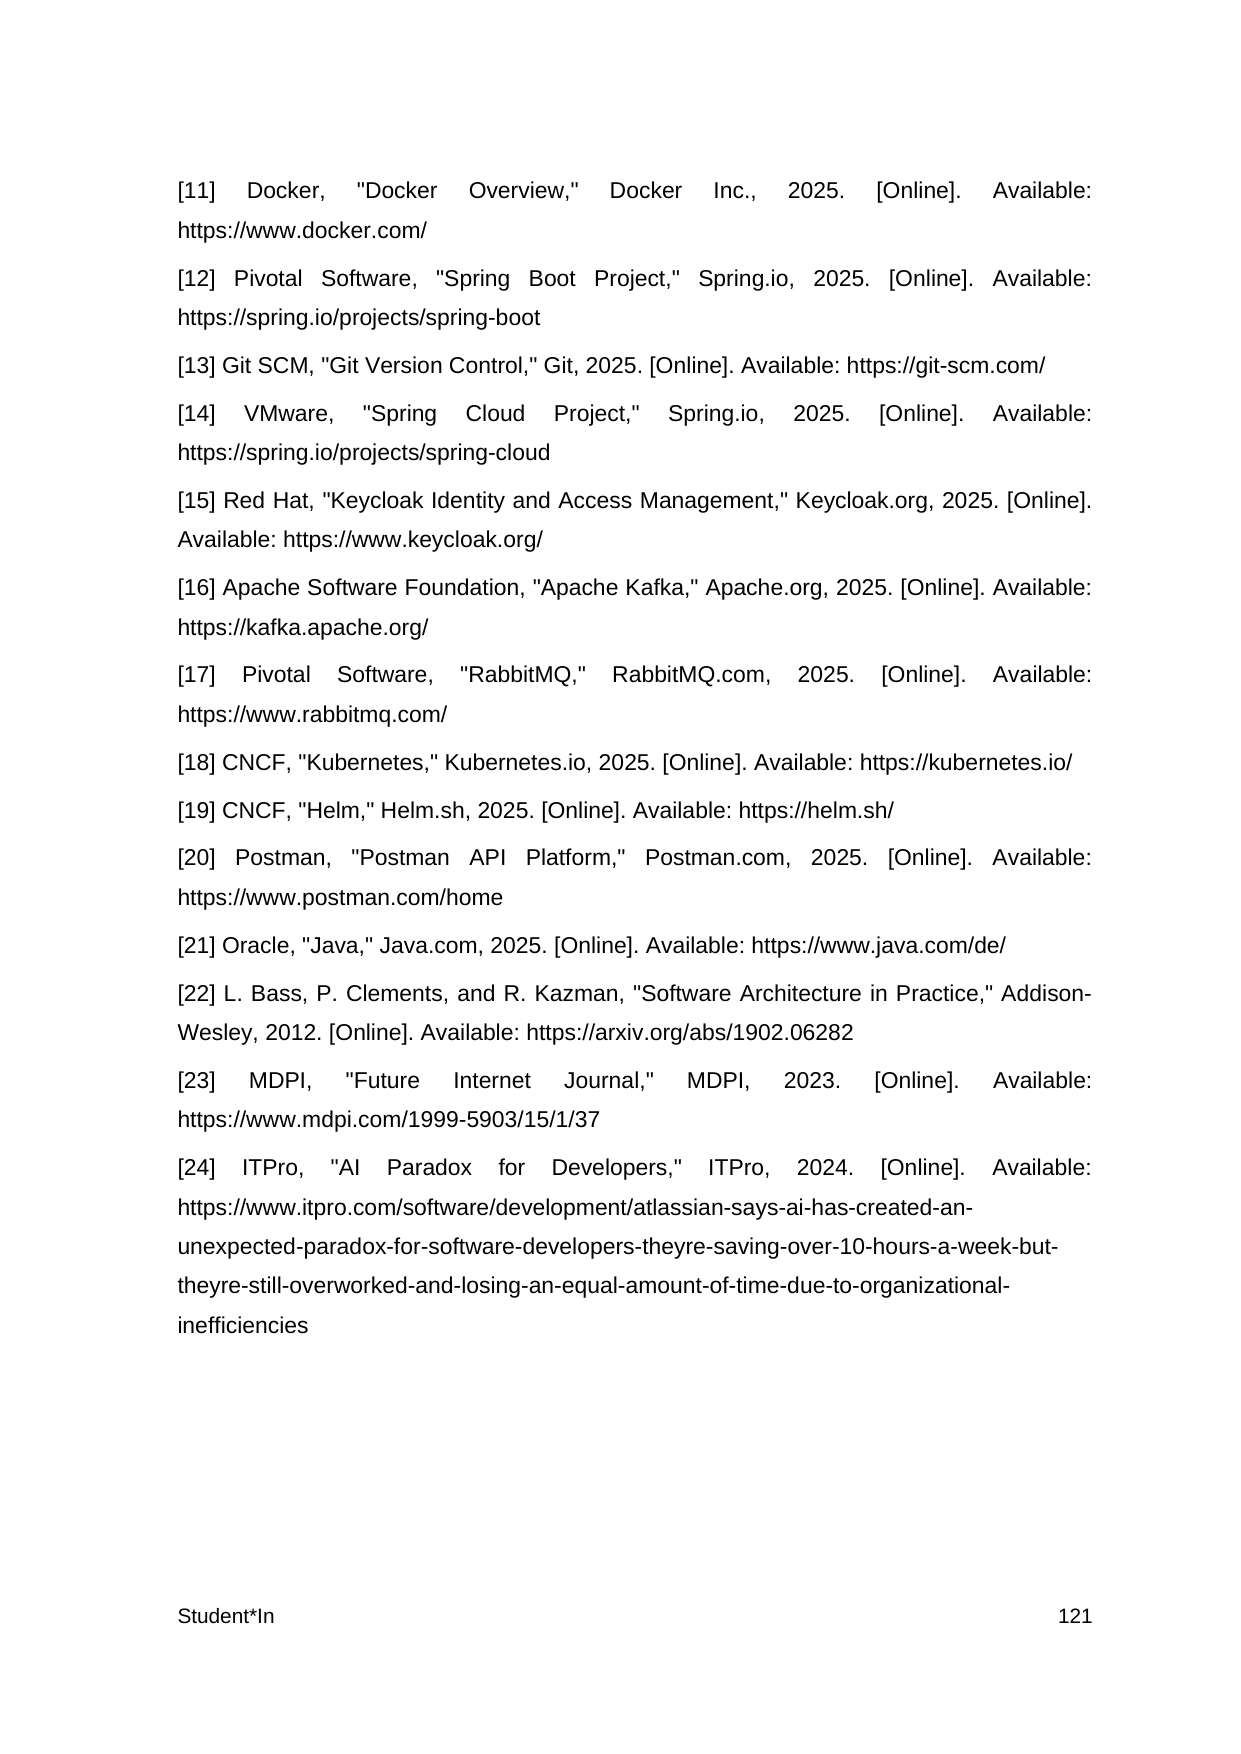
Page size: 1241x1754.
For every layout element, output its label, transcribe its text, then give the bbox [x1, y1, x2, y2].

text [22] L. Bass, P. Clements, and R. Kazman, "Software Architecture in Practice," Addison-Wesley, 2012. [Online]. Available: https://arxiv.org/abs/1902.06282 [177, 979, 1092, 1045]
text [15] Red Hat, "Keycloak Identity and Access Management," Keycloak.org, 2025. [Online]. Available: https://www.keycloak.org/ [177, 487, 1092, 553]
text [24] ITPro, "AI Paradox for Developers," ITPro, 2024. [Online]. Available: https://www.itpro.com/software/development/atlassian-says-ai-has-created-an-unexpected-paradox-for-software-developers-theyre-saving-over-10-hours-a-week-but-theyre-still-overworked-and-losing-an-equal-amount-of-time-due-to-organizational-inefficiencies [177, 1154, 1092, 1338]
text [14] VMware, "Spring Cloud Project," Spring.io, 2025. [Online]. Available: https://spring.io/projects/spring-cloud [177, 399, 1092, 465]
text [18] CNCF, "Kubernetes," Kubernetes.io, 2025. [Online]. Available: https://kubernetes.io/ [177, 749, 1092, 775]
text [21] Oracle, "Java," Java.com, 2025. [Online]. Available: https://www.java.com/de/ [177, 932, 1092, 958]
text [17] Pivotal Software, "RabbitMQ," RabbitMQ.com, 2025. [Online]. Available: https://www.rabbitmq.com/ [177, 661, 1092, 727]
text [19] CNCF, "Helm," Helm.sh, 2025. [Online]. Available: https://helm.sh/ [177, 797, 1092, 823]
text [12] Pivotal Software, "Spring Boot Project," Spring.io, 2025. [Online]. Available: https://spring.io/projects/spring-boot [177, 264, 1092, 330]
text [16] Apache Software Foundation, "Apache Kafka," Apache.org, 2025. [Online]. Available: https://kafka.apache.org/ [177, 574, 1092, 640]
text [11] Docker, "Docker Overview," Docker Inc., 2025. [Online]. Available: https://www.docker.com/ [177, 177, 1092, 243]
text [20] Postman, "Postman API Platform," Postman.com, 2025. [Online]. Available: https://www.postman.com/home [177, 844, 1092, 910]
text [13] Git SCM, "Git Version Control," Git, 2025. [Online]. Available: https://git-scm.com/ [177, 352, 1092, 378]
text [23] MDPI, "Future Internet Journal," MDPI, 2023. [Online]. Available: https://www.mdpi.com/1999-5903/15/1/37 [177, 1067, 1092, 1133]
